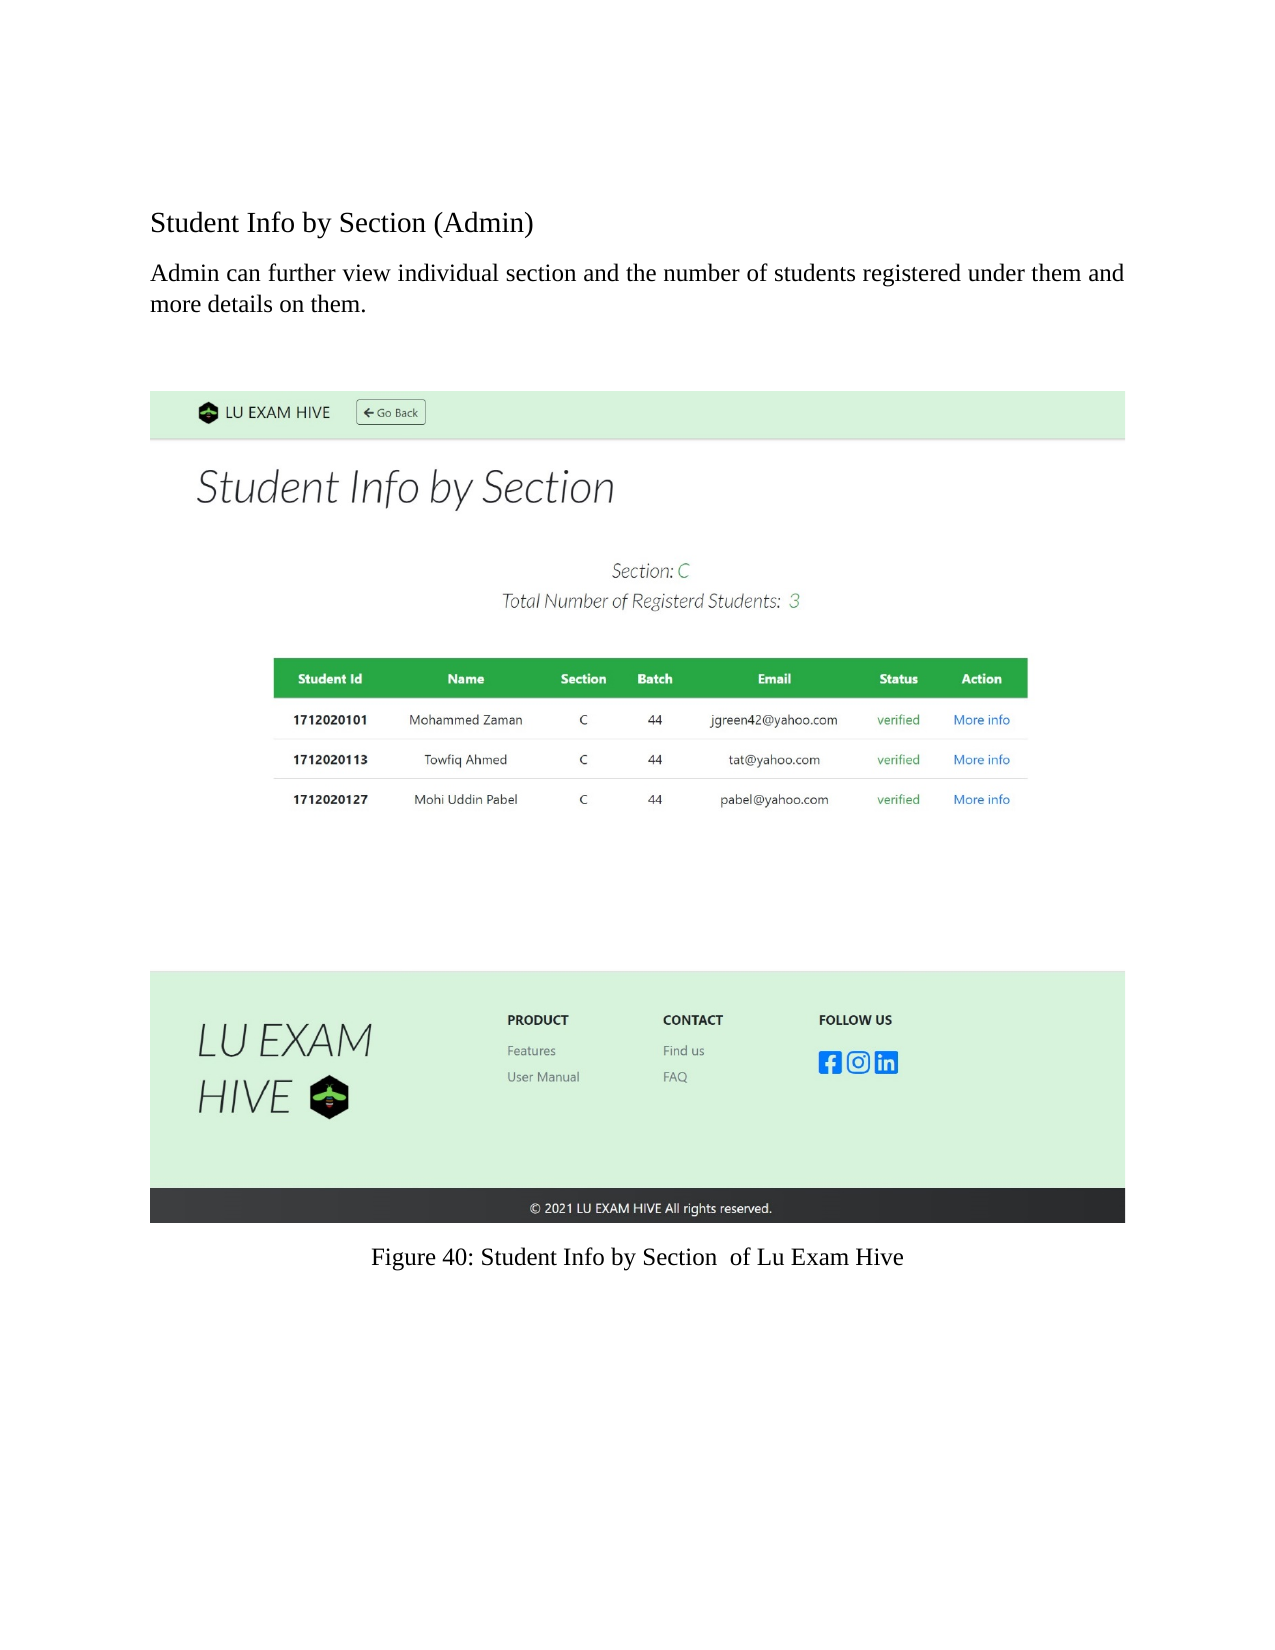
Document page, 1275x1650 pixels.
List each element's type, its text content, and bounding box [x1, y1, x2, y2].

text Admin can further view individual section and the number of students registered under them and more details on them. [150, 258, 1125, 318]
text Figure 40: Student Info by Section of Lu Exam Hive [150, 1242, 1125, 1270]
picture [150, 391, 1125, 1223]
text Student Info by Section (Admin) [150, 205, 1125, 239]
